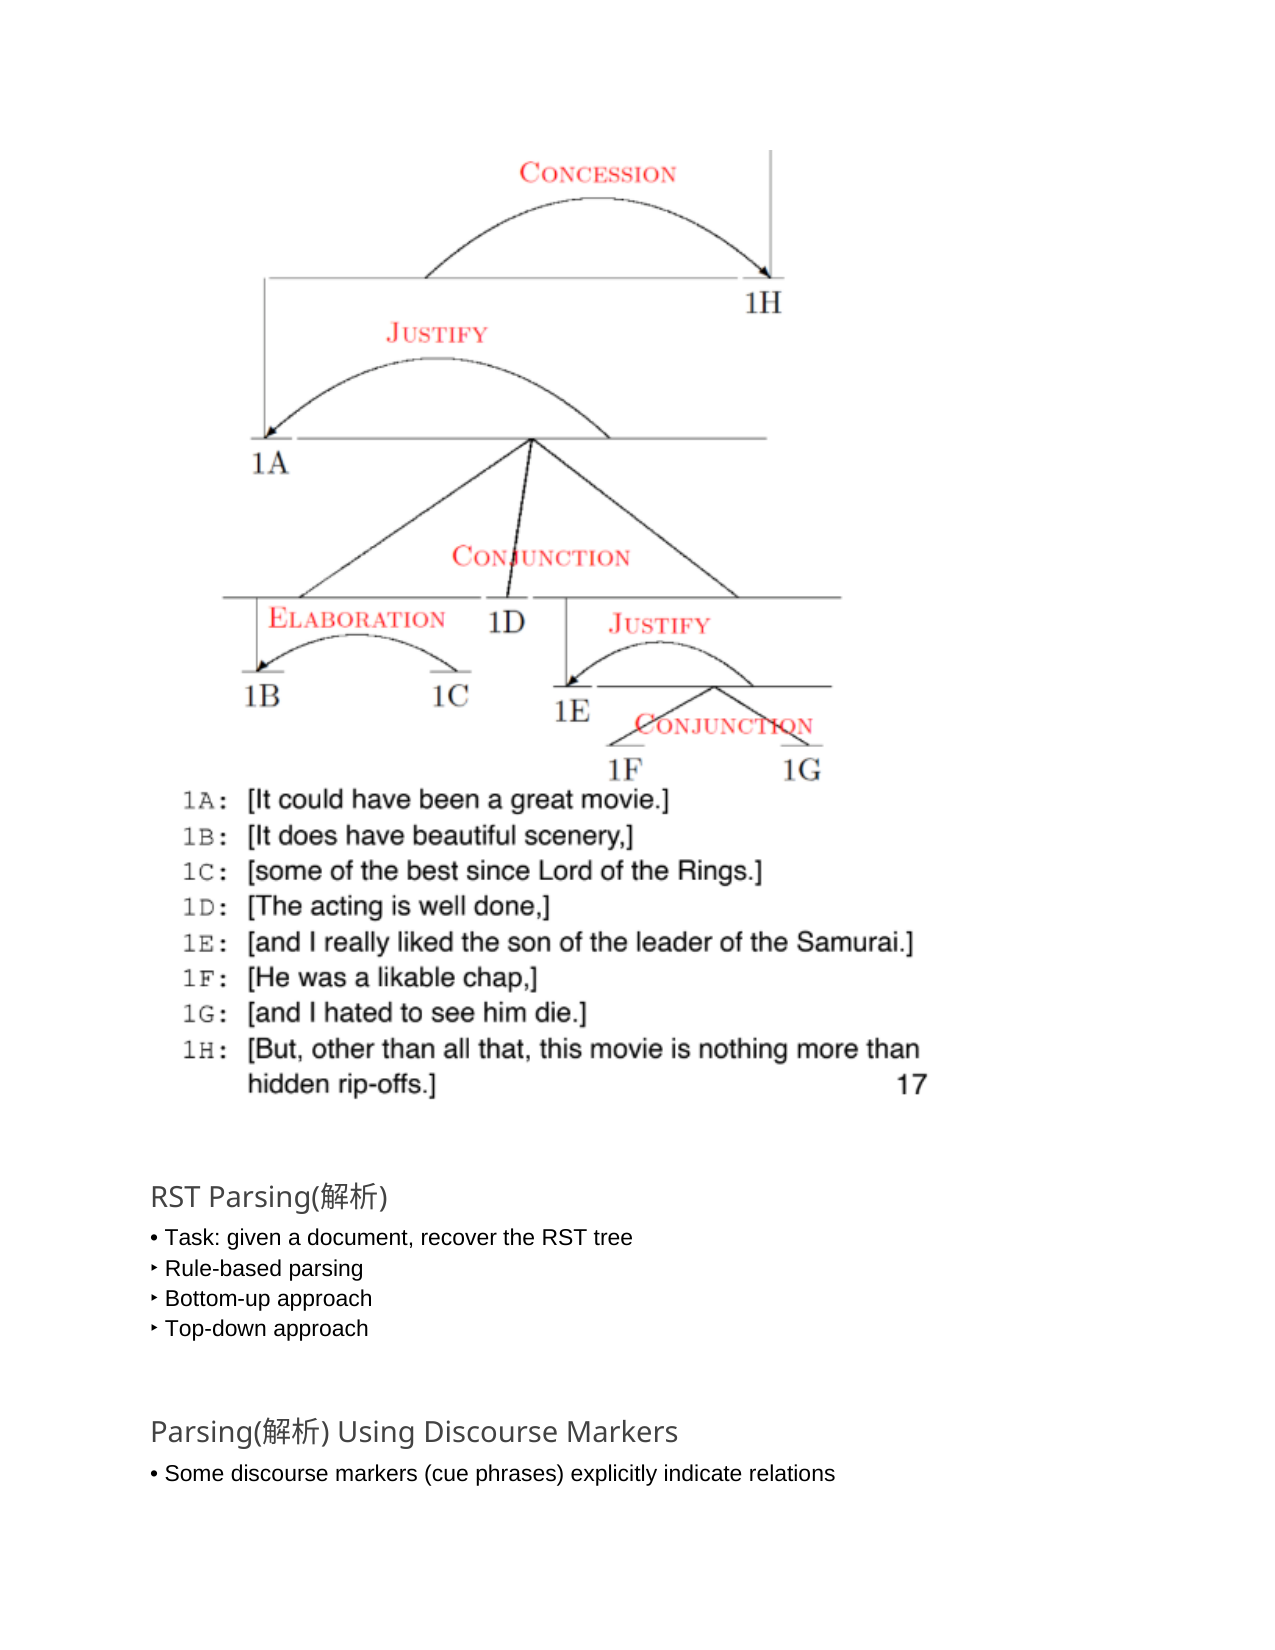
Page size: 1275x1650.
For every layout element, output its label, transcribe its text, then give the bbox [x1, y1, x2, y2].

text • Some discourse markers (cue phrases) explicitly indicate relations [150, 1459, 1125, 1486]
text ‣ Rule-based parsing [150, 1254, 1125, 1281]
picture [150, 150, 935, 1107]
text ‣ Top-down approach [150, 1315, 1125, 1341]
text • Task: given a document, recover the RST tree [150, 1224, 1125, 1251]
subtitle Parsing(解析) Using Discourse Markers [150, 1409, 1125, 1451]
subtitle RST Parsing(解析) [150, 1174, 1125, 1216]
text ‣ Bottom-up approach [150, 1285, 1125, 1311]
